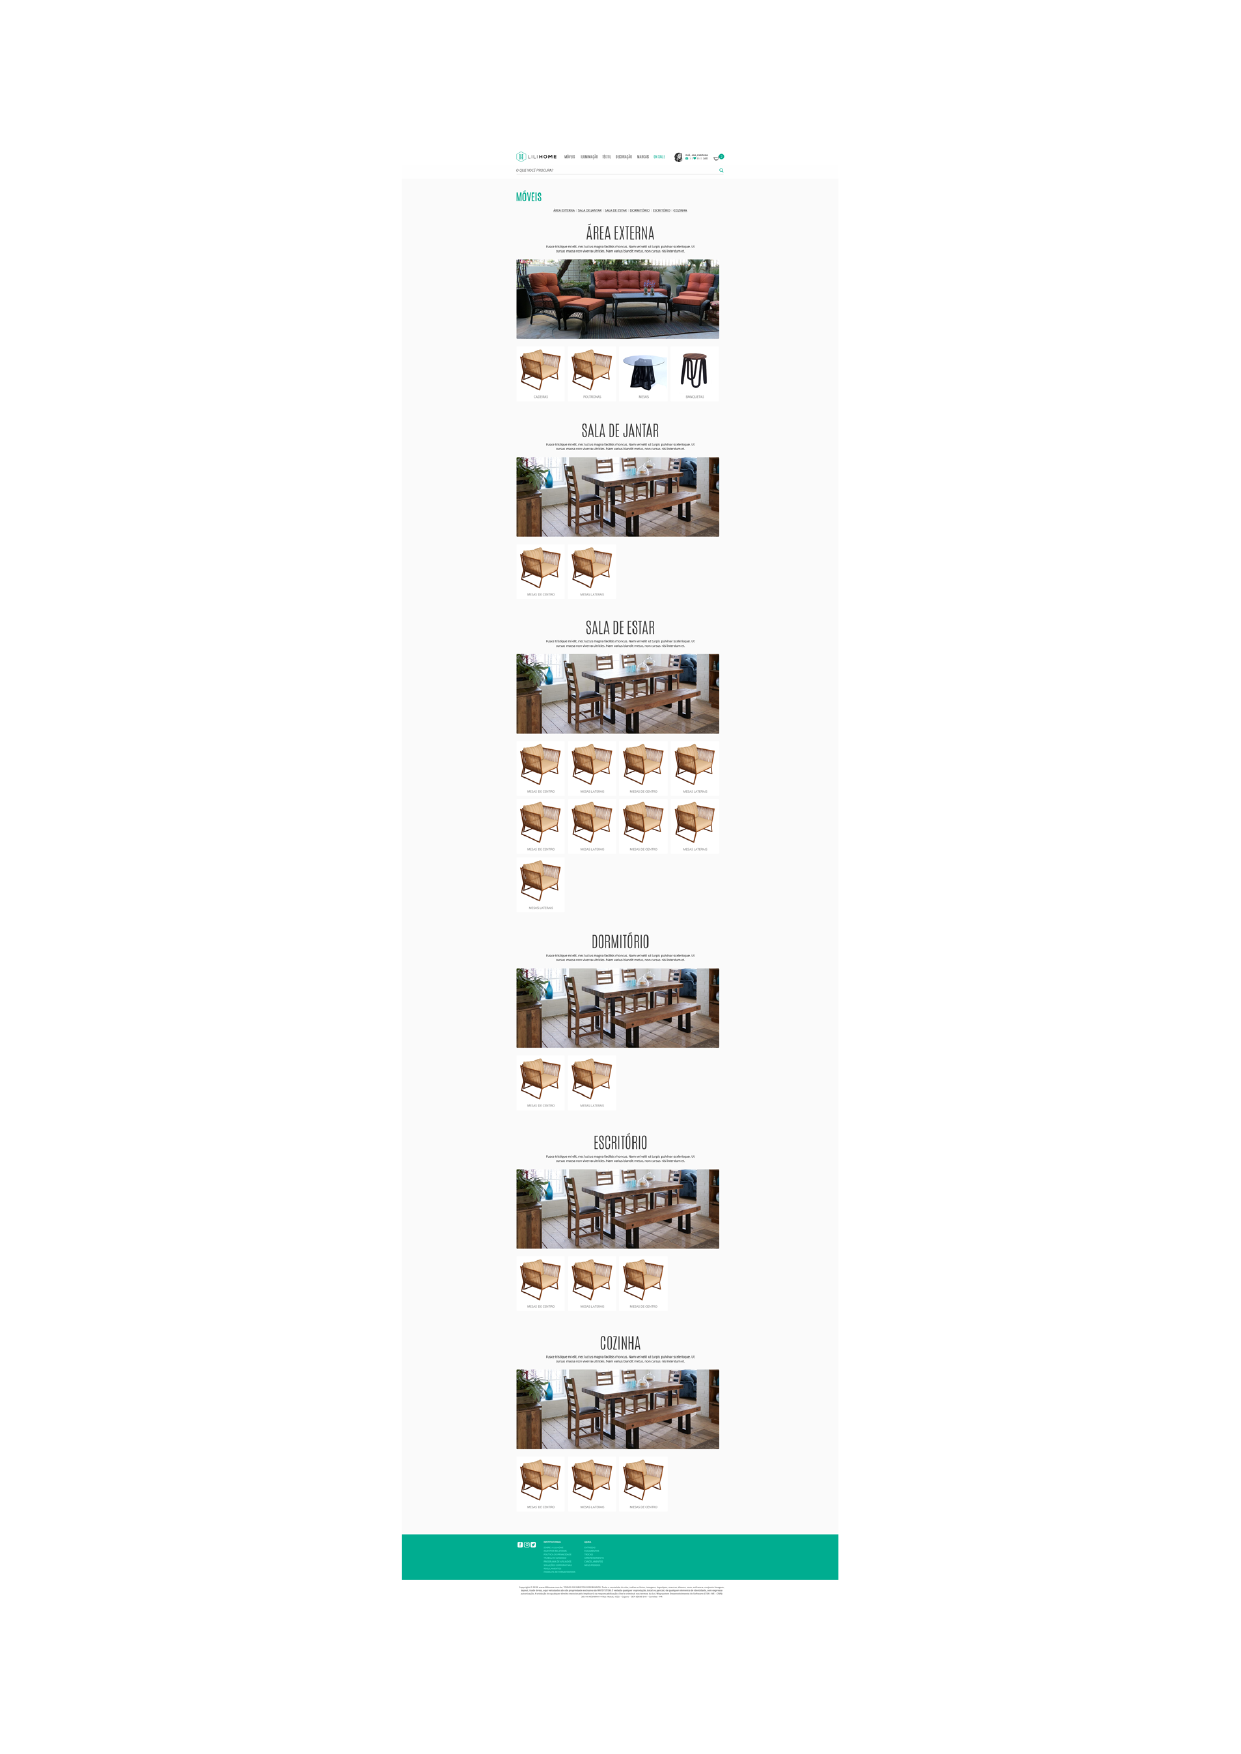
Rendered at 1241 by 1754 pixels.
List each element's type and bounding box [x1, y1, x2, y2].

picture [401, 150, 839, 1604]
